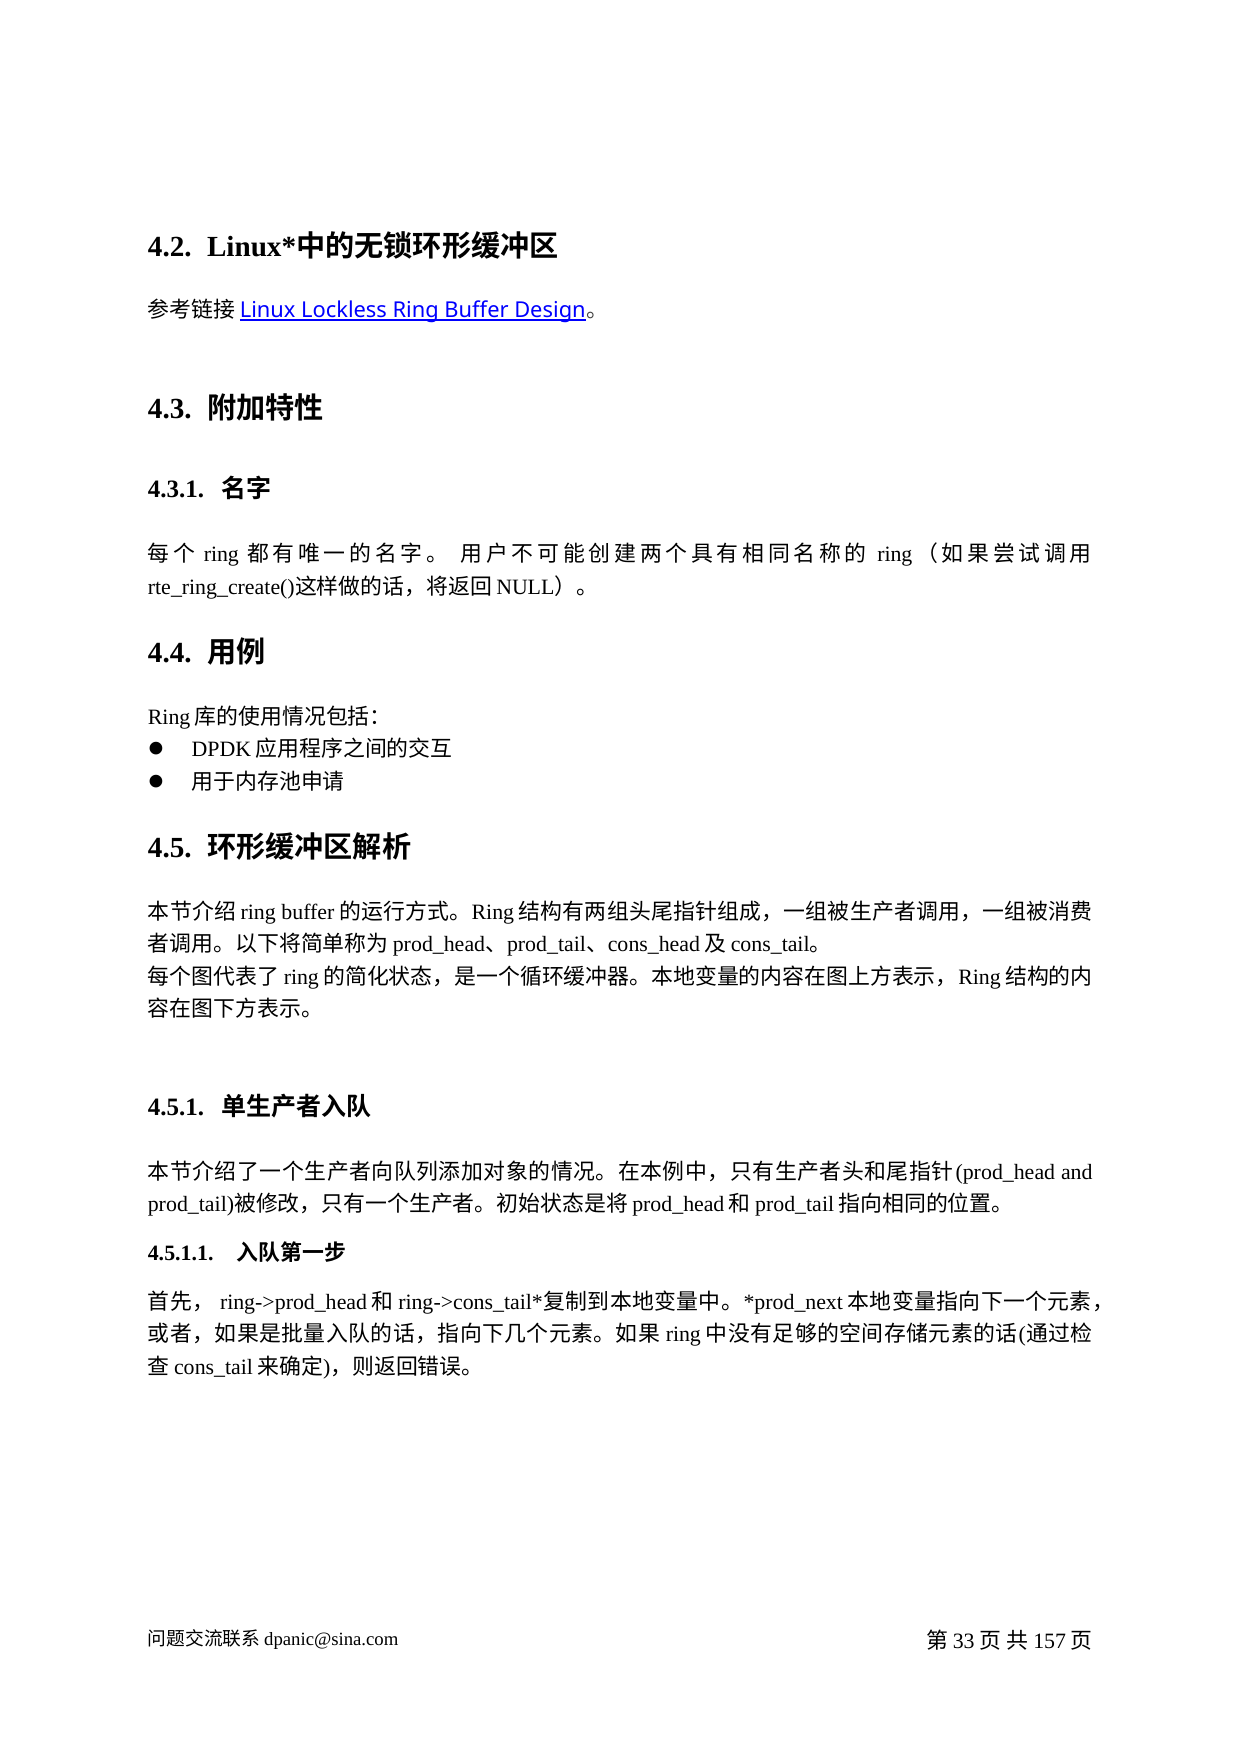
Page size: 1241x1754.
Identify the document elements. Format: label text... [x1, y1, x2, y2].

text 参考链接Linux Lockless Ring Buffer Design。 [148, 292, 1092, 324]
list 用于内存池申请 [148, 763, 1092, 796]
subtitle 名字 [148, 454, 1092, 519]
subtitle 用例 [148, 617, 1092, 682]
text 首先， ring->prod_head和ring->cons_tail*复制到本地变量中。*prod_next本地变量指向下一个元素，或者，如果是批量入队的话，指向下几个元素。如果ring中没有足够的空间存储元素的话(通过检查cons_tail来确定)，则返回错误。 [148, 1283, 1092, 1381]
subtitle 入队第一步 [148, 1234, 1092, 1267]
text 每个图代表了ring的简化状态，是一个循环缓冲器。本地变量的内容在图上方表示，Ring结构的内容在图下方表示。 [148, 958, 1092, 1023]
subtitle 环形缓冲区解析 [148, 812, 1092, 877]
list DPDK应用程序之间的交互 [148, 731, 1092, 763]
subtitle 单生产者入队 [148, 1072, 1092, 1137]
subtitle 附加特性 [148, 373, 1092, 438]
text 每个ring都有唯一的名字。 用户不可能创建两个具有相同名称的ring（如果尝试调用rte_ring_create()这样做的话，将返回NULL）。 [148, 536, 1092, 601]
subtitle Linux*中的无锁环形缓冲区 [148, 211, 1092, 276]
text 本节介绍ring buffer的运行方式。Ring结构有两组头尾指针组成，一组被生产者调用，一组被消费者调用。以下将简单称为prod_head、prod_tail、cons_head及cons_tail。 [148, 893, 1092, 958]
text Ring库的使用情况包括： [148, 698, 1092, 731]
text 本节介绍了一个生产者向队列添加对象的情况。在本例中，只有生产者头和尾指针(prod_head and prod_tail)被修改，只有一个生产者。初始状态是将prod_head和prod_tail指向相同的位置。 [148, 1153, 1092, 1218]
